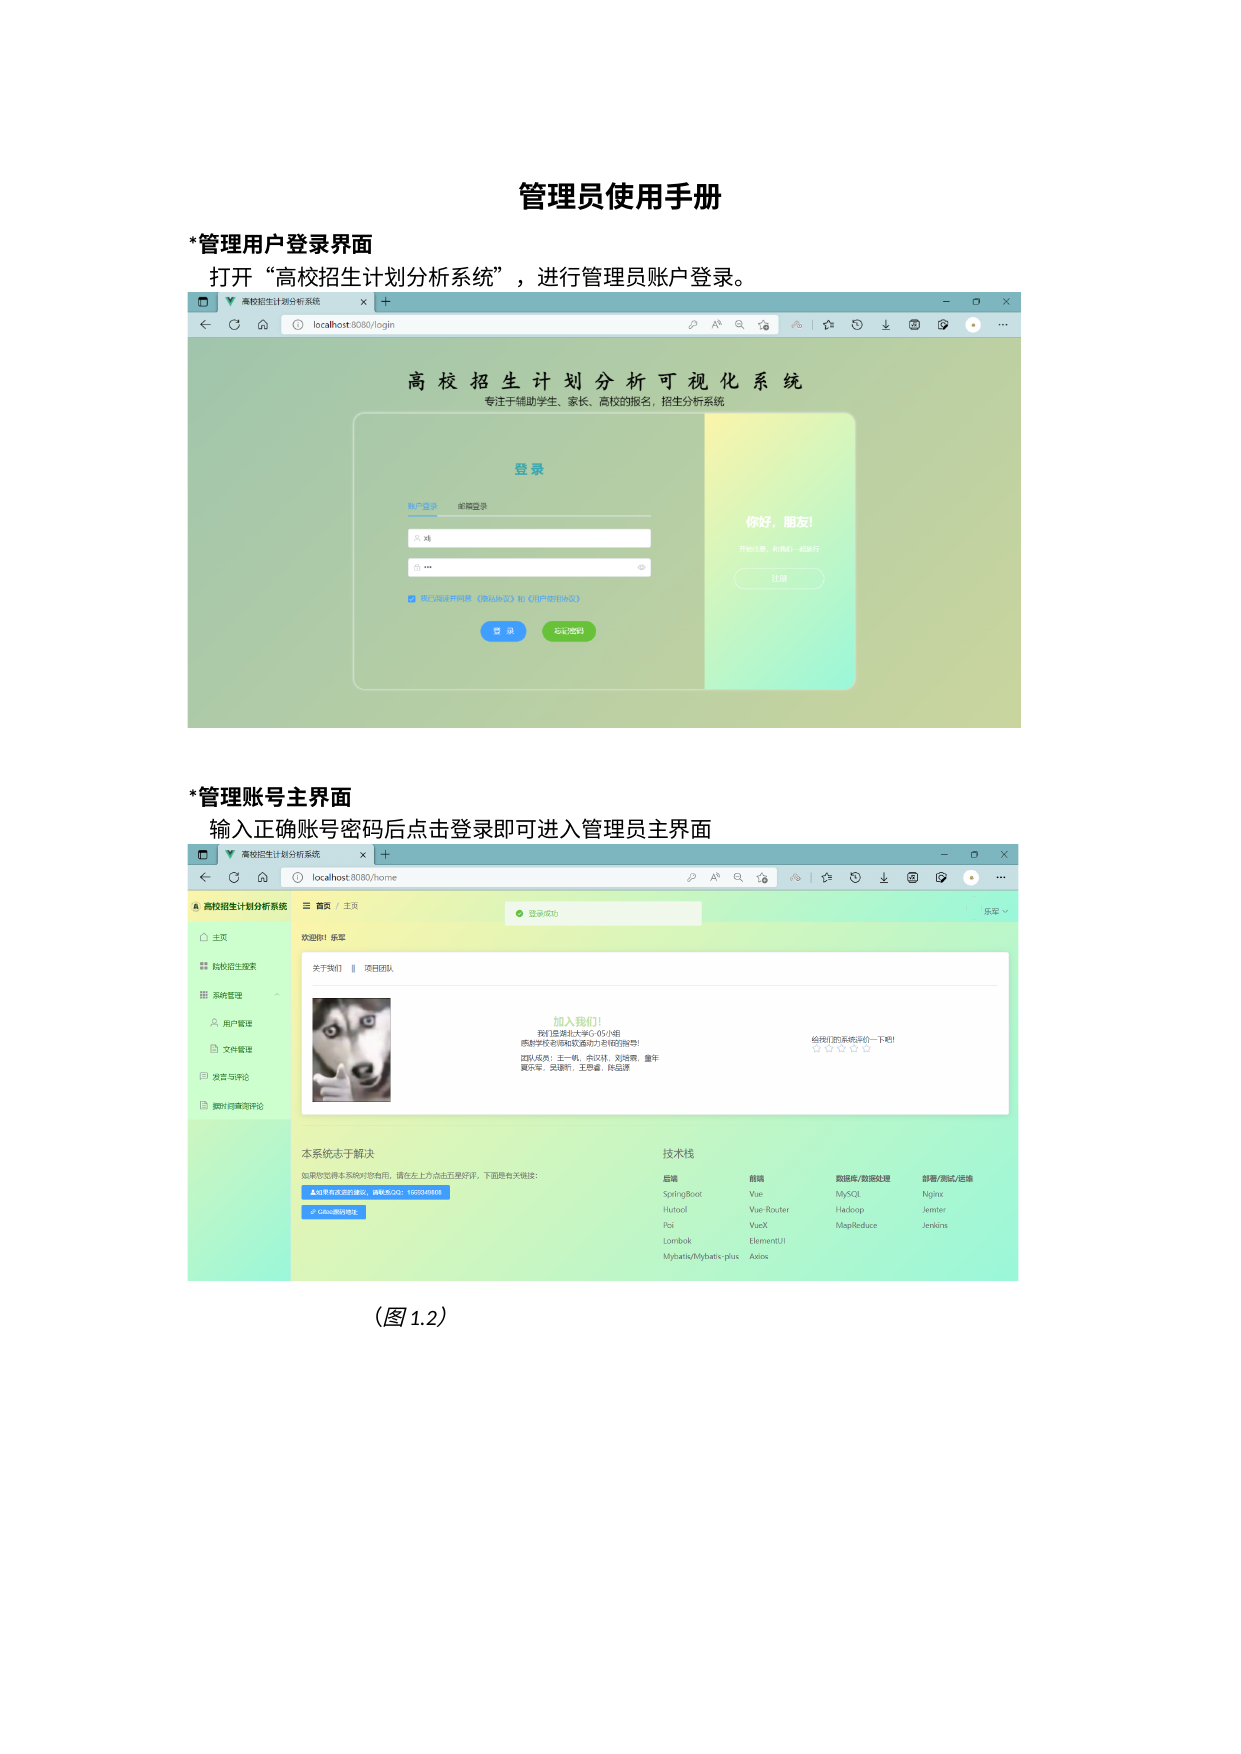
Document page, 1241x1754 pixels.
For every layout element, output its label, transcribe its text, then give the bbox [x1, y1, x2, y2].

picture [187, 292, 1021, 728]
text *管理账号主界面 [187, 779, 1053, 812]
text 打开“高校招生计划分析系统”，进行管理员账户登录。 [187, 259, 1053, 292]
text 管理员使用手册 [187, 162, 1053, 227]
text 输入正确账号密码后点击登录即可进入管理员主界面 [187, 812, 1053, 844]
picture [187, 844, 1019, 1281]
text （图1.2） [187, 1299, 1053, 1332]
text *管理用户登录界面 [187, 227, 1053, 259]
